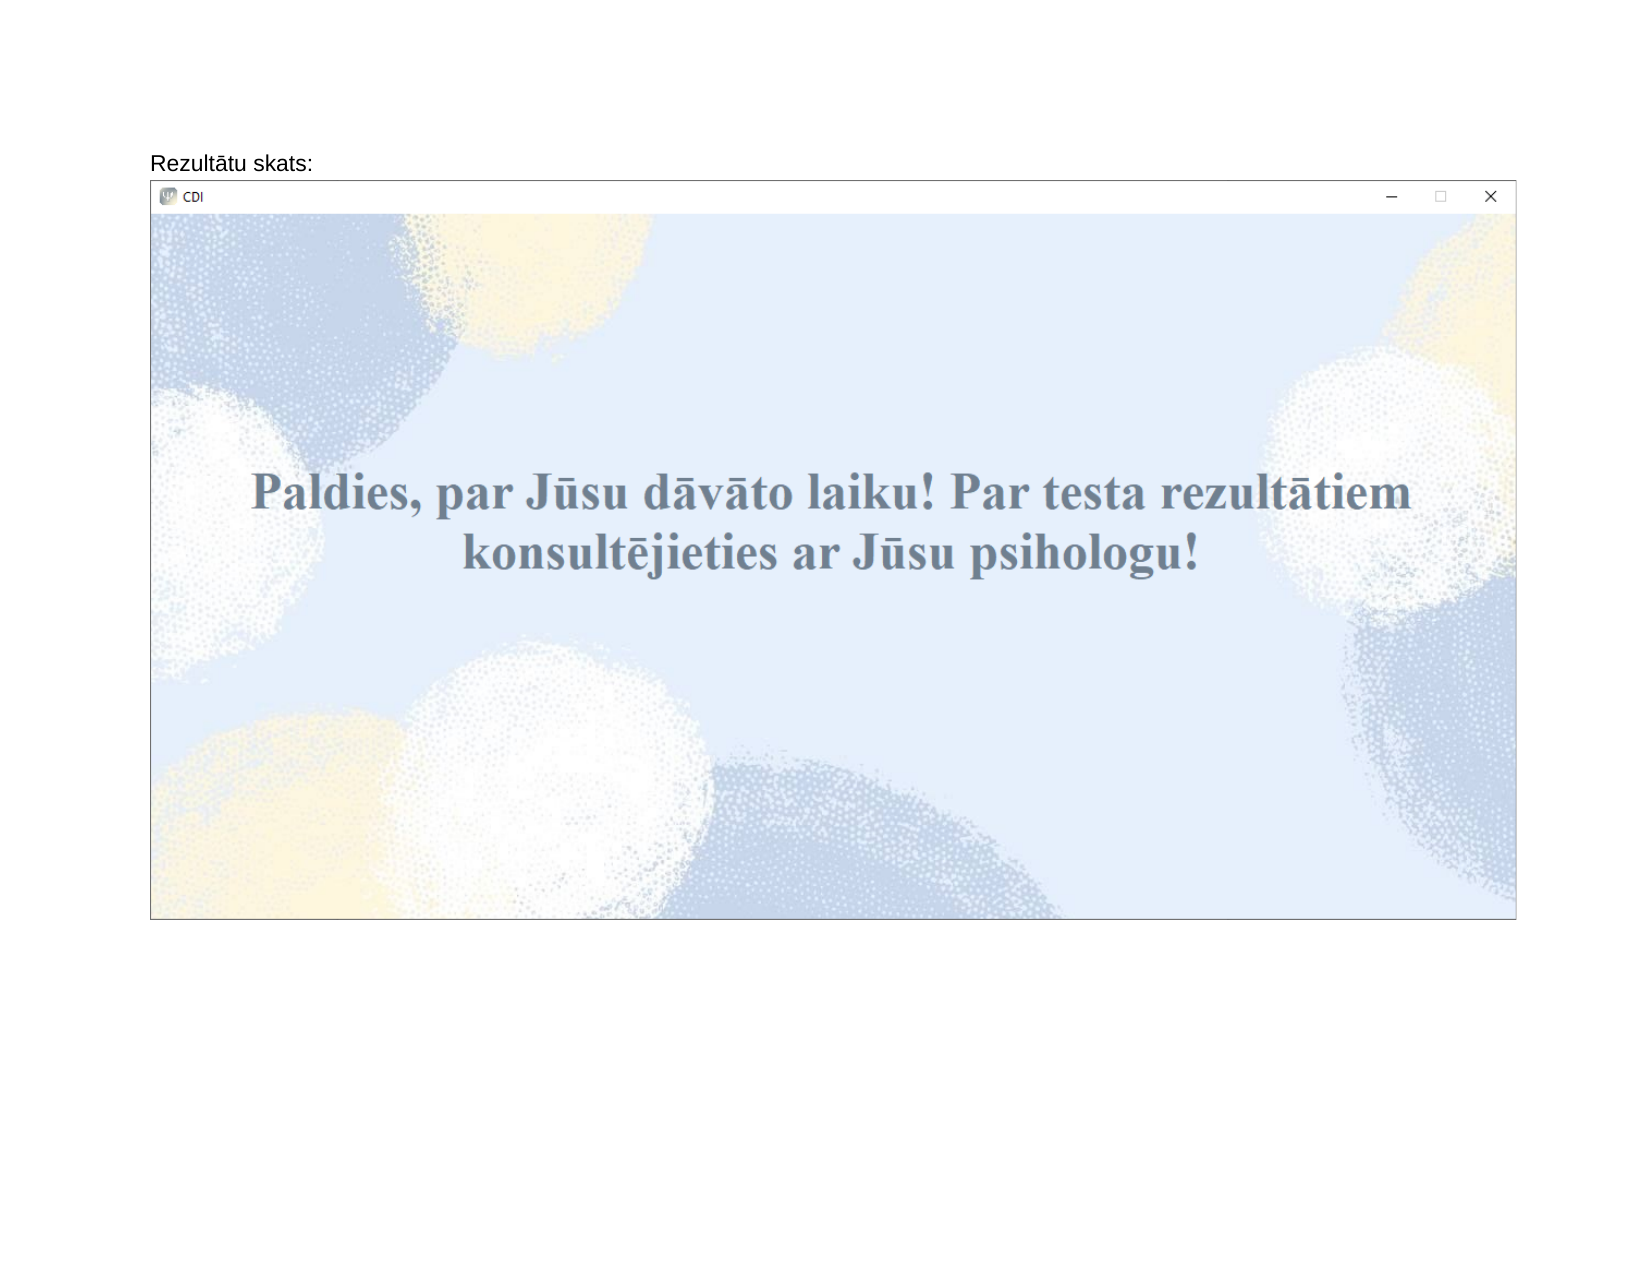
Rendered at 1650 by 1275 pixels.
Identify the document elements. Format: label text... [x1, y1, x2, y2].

picture [150, 180, 1517, 920]
